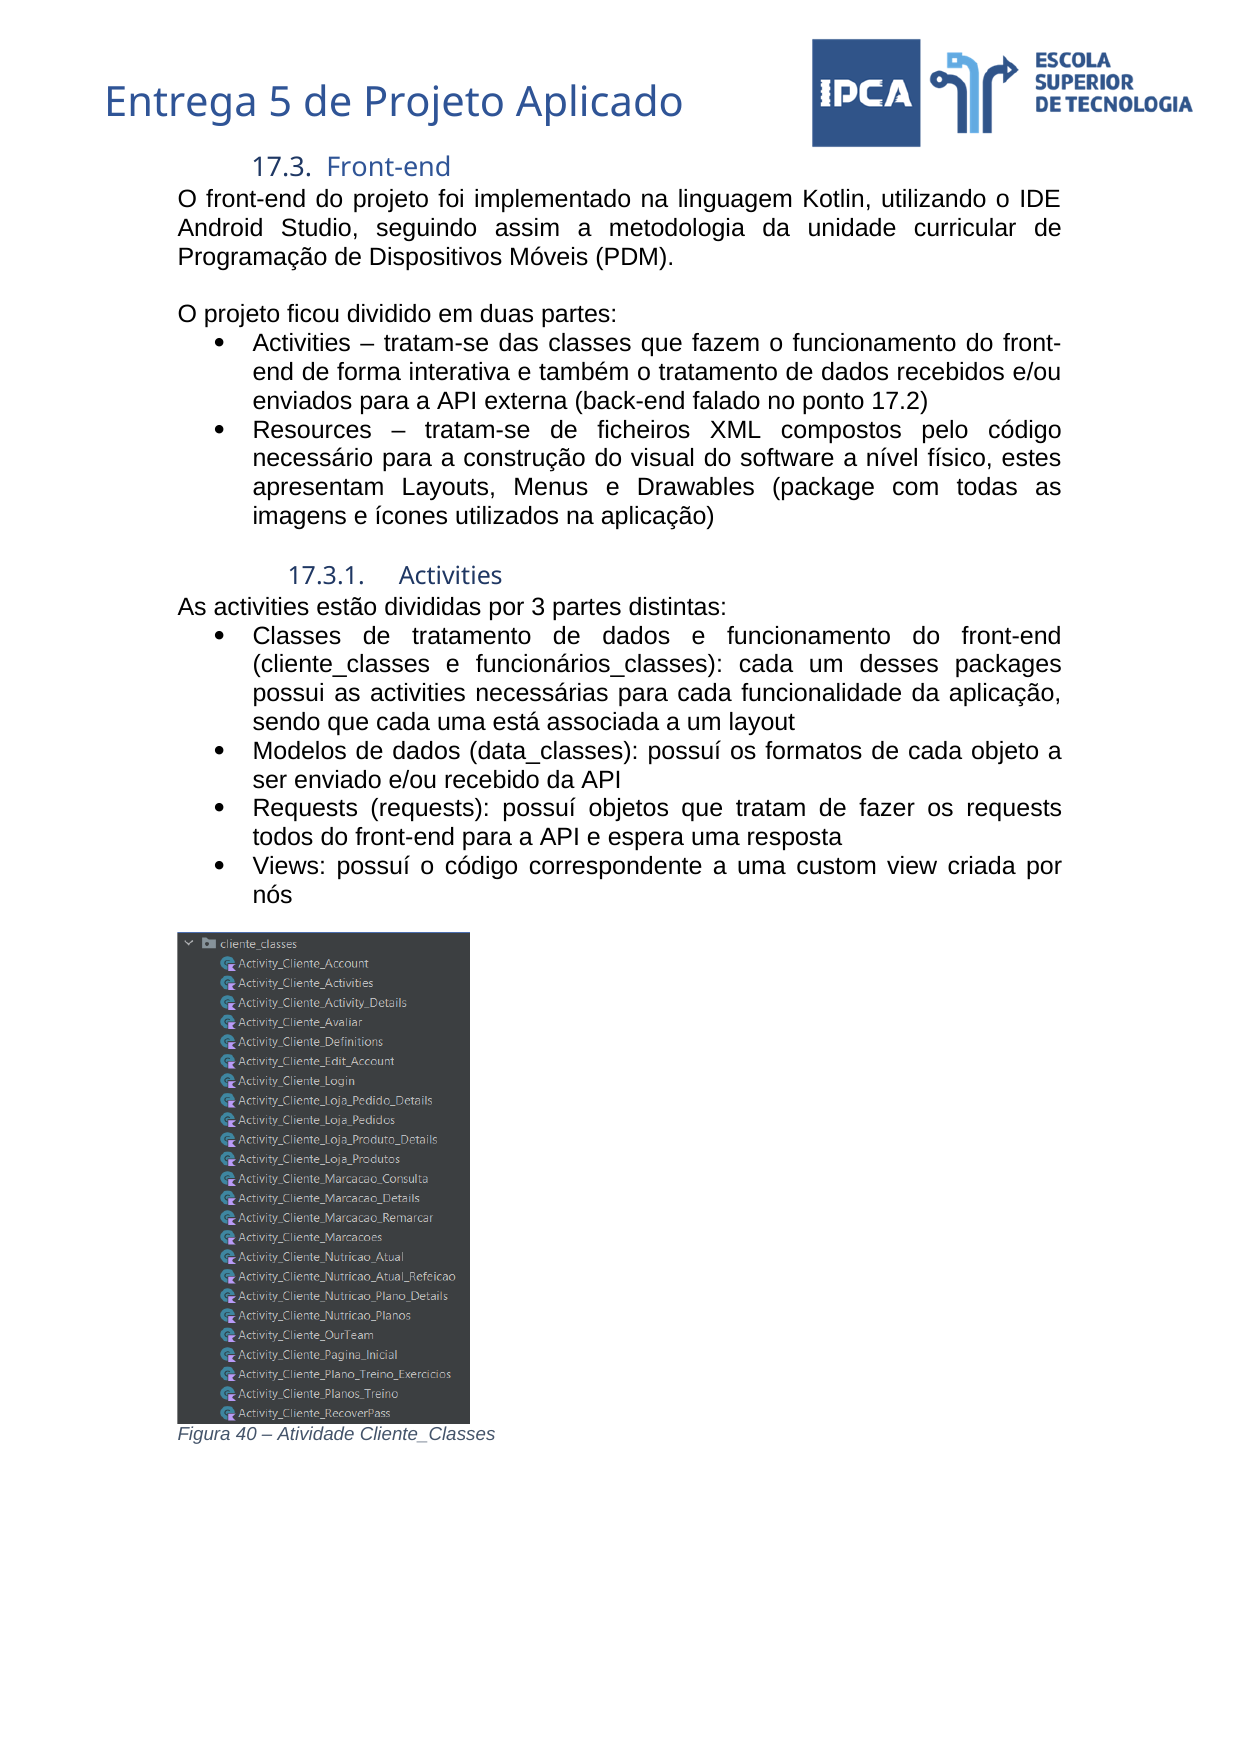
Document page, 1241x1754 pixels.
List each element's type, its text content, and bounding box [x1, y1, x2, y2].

text O projeto ficou dividido em duas partes: [177, 299, 1063, 328]
list Activities – tratam-se das classes que fazem o funcionamento do front-end de forma interativa e também o tratamento de dados recebidos e/ou enviados para a API externa (back-end falado no ponto 17.2) [215, 328, 1063, 414]
subtitle Activities [287, 558, 1063, 592]
list Classes de tratamento de dados e funcionamento do front-end (cliente_classes e funcionários_classes): cada um desses packages possui as activities necessárias para cada funcionalidade da aplicação, sendo que cada uma está associada a um layout [215, 621, 1063, 736]
subtitle Front-end [251, 148, 1063, 184]
text As activities estão divididas por 3 partes distintas: [177, 592, 1063, 621]
list Modelos de dados (data_classes): possuí os formatos de cada objeto a ser enviado e/ou recebido da API [215, 736, 1063, 793]
picture [177, 932, 470, 1424]
list Requests (requests): possuí objetos que tratam de fazer os requests todos do front-end para a API e espera uma resposta [215, 793, 1063, 851]
list Resources – tratam-se de ficheiros XML compostos pelo código necessário para a construção do visual do software a nível físico, estes apresentam Layouts, Menus e Drawables (package com todas as imagens e ícones utilizados na aplicação) [215, 414, 1063, 530]
text O front-end do projeto foi implementado na linguagem Kotlin, utilizando o IDE Android Studio, seguindo assim a metodologia da unidade curricular de Programação de Dispositivos Móveis (PDM). [177, 184, 1063, 271]
list Views: possuí o código correspondente a uma custom view criada por nós [215, 851, 1063, 908]
picture [791, 0, 1213, 251]
